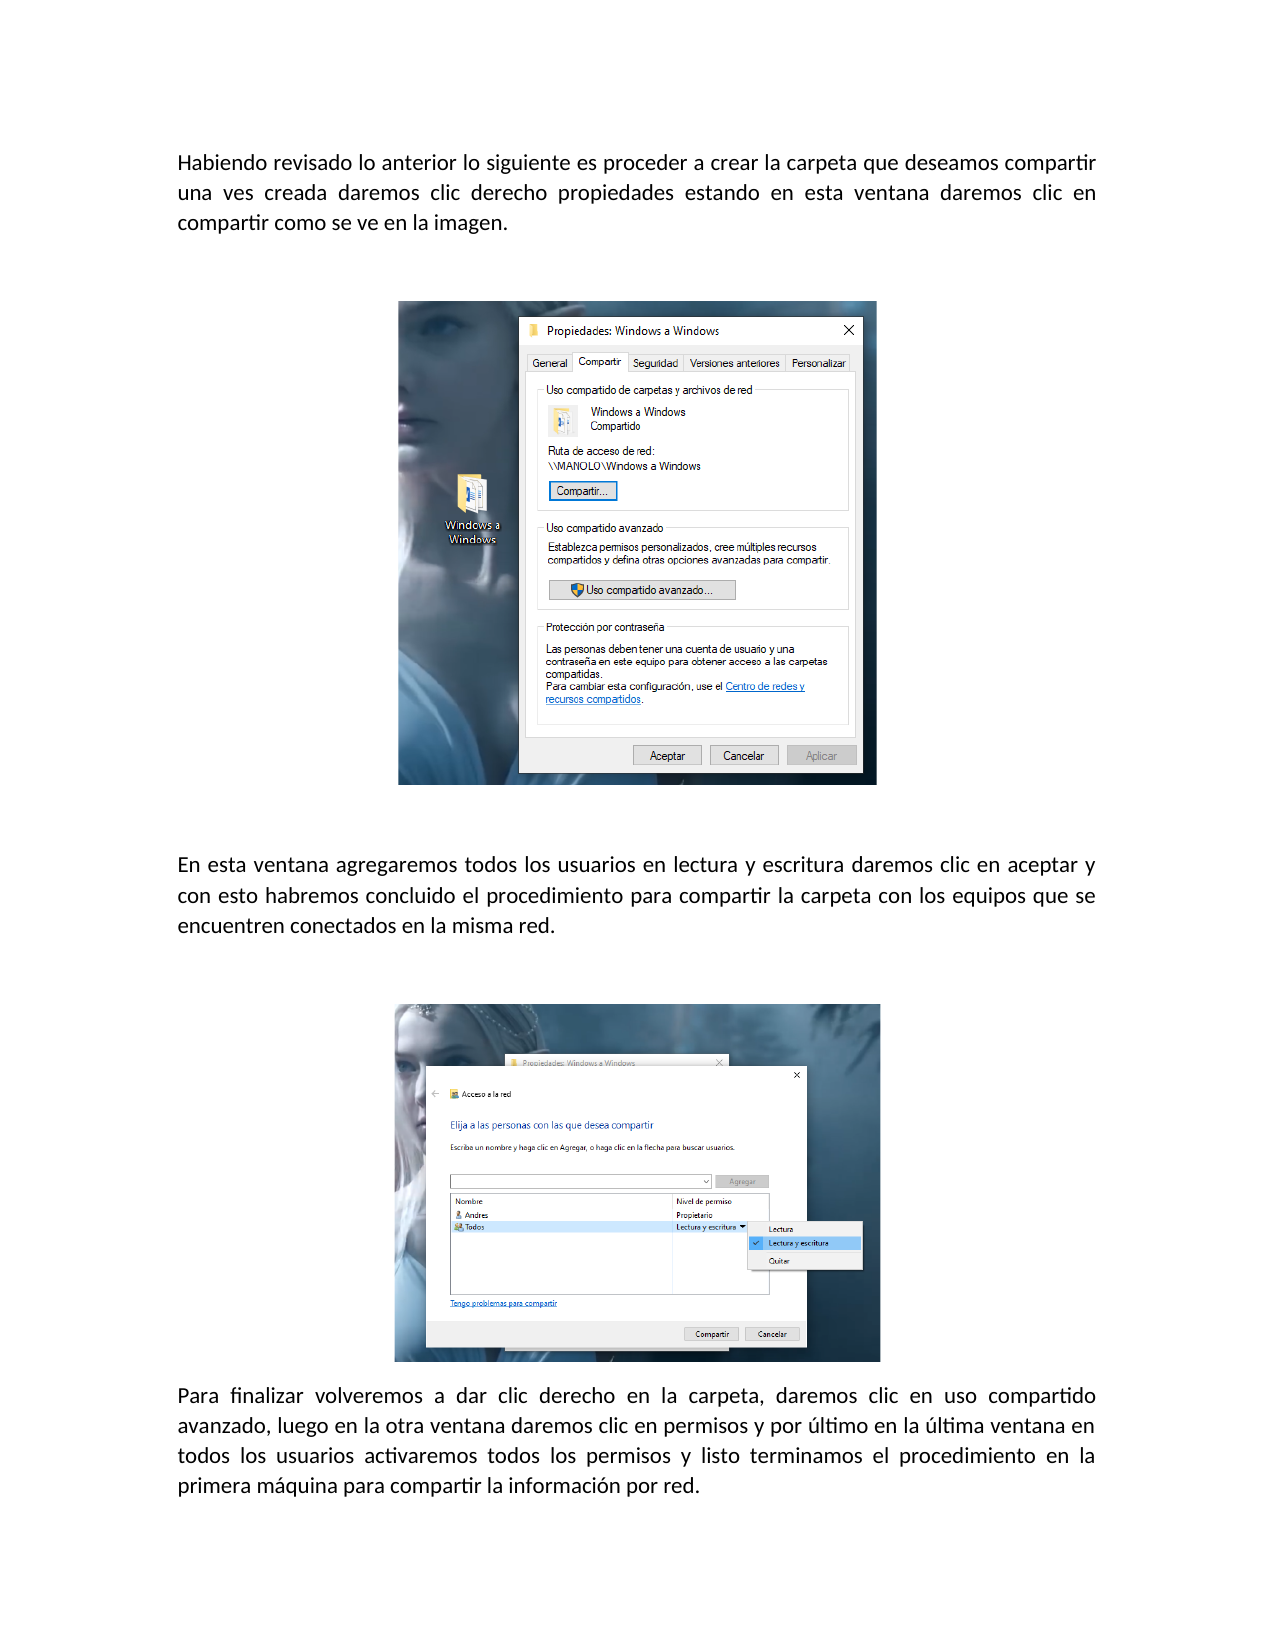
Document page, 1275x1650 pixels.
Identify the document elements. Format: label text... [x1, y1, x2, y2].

text Para finalizar volveremos a dar clic derecho en la carpeta, daremos clic en uso compartido avanzado, luego en la otra ventana daremos clic en permisos y por último en la última ventana en todos los usuarios activaremos todos los permisos y listo terminamos el procedimiento en la primera máquina para compartir la información por red. [177, 1381, 1098, 1499]
picture [394, 1004, 881, 1362]
text En esta ventana agregaremos todos los usuarios en lectura y escritura daremos clic en aceptar y con esto habremos concluido el procedimiento para compartir la carpeta con los equipos que se encuentren conectados en la misma red. [177, 851, 1098, 939]
text Habiendo revisado lo anterior lo siguiente es proceder a crear la carpeta que deseamos compartir una ves creada daremos clic derecho propiedades estando en esta ventana daremos clic en compartir como se ve en la imagen. [177, 148, 1098, 236]
picture [398, 301, 877, 785]
